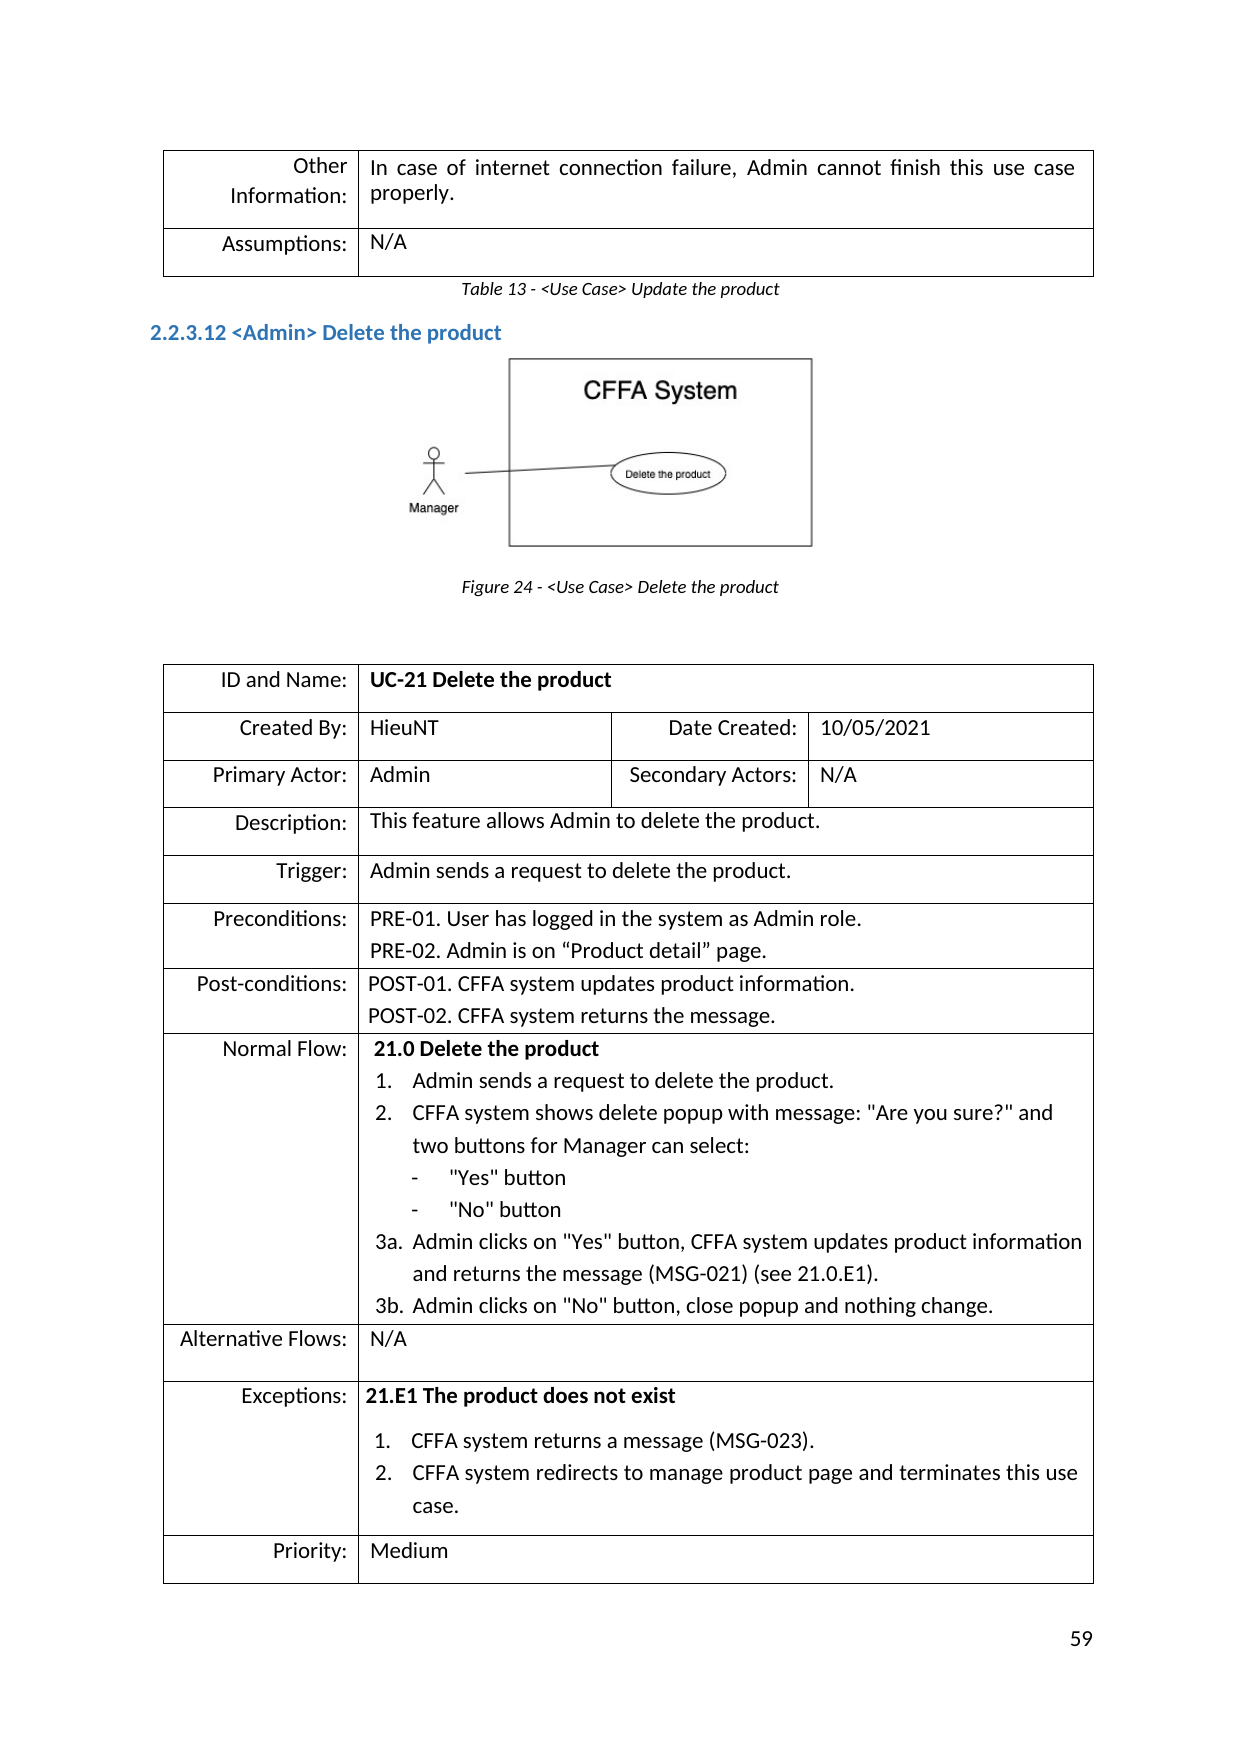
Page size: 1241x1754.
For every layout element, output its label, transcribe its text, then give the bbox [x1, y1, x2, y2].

text Figure 24 - <Use Case> Delete the product [150, 576, 1093, 598]
picture [399, 348, 844, 557]
table_cell PRE-01. User has logged in the system as Admin role. PRE-02. Admin is on “Product detail” page. [359, 904, 1093, 968]
table_cell Exceptions: [164, 1382, 358, 1535]
table_cell Date Created: [612, 713, 808, 759]
table_cell 10/05/2021 [809, 713, 1093, 759]
table_cell Admin [359, 761, 611, 807]
table_cell Assumptions: [164, 229, 358, 276]
text Table 13 - <Use Case> Update the product [150, 277, 1093, 300]
table_cell Primary Actor: [164, 761, 358, 807]
table_cell POST-01. CFFA system updates product information. POST-02. CFFA system returns the message. [359, 969, 1093, 1033]
table_cell Created By: [164, 713, 358, 759]
table_cell Normal Flow: [164, 1034, 358, 1323]
subtitle 2.2.3.12 <Admin> Delete the product [150, 318, 1093, 346]
table_cell N/A [359, 1325, 1093, 1381]
table_cell Description: [164, 808, 358, 855]
table_cell 21.0 Delete the product Admin sends a request to delete the product. CFFA system shows delete popup with message: "Are you sure?" and two buttons for Manager can select: "Yes" button "No" button Admin clicks on "Yes" button, CFFA system updates product information and returns the message (MSG-021) (see 21.0.E1). Admin clicks on "No" button, close popup and nothing change. [359, 1034, 1093, 1323]
table_cell Medium [359, 1536, 1093, 1583]
table_header UC-21 Delete the product [359, 665, 1093, 712]
table_cell In case of internet connection failure, Admin cannot finish this use case properly. [359, 151, 1093, 228]
table_header ID and Name: [164, 665, 358, 712]
table_cell HieuNT [359, 713, 611, 759]
table_cell N/A [809, 761, 1093, 807]
table_cell Secondary Actors: [612, 761, 808, 807]
table_cell Preconditions: [164, 904, 358, 968]
table_cell Trigger: [164, 856, 358, 903]
table_cell 21.E1 The product does not exist CFFA system returns a message (MSG-023). CFFA system redirects to manage product page and terminates this use case. [359, 1382, 1093, 1535]
table_cell N/A [359, 229, 1093, 276]
table_cell Admin sends a request to delete the product. [359, 856, 1093, 903]
table_cell This feature allows Admin to delete the product. [359, 808, 1093, 855]
table_cell Post-conditions: [164, 969, 358, 1033]
table_cell Other Information: [164, 151, 358, 228]
table_cell Priority: [164, 1536, 358, 1583]
table_cell Alternative Flows: [164, 1325, 358, 1381]
